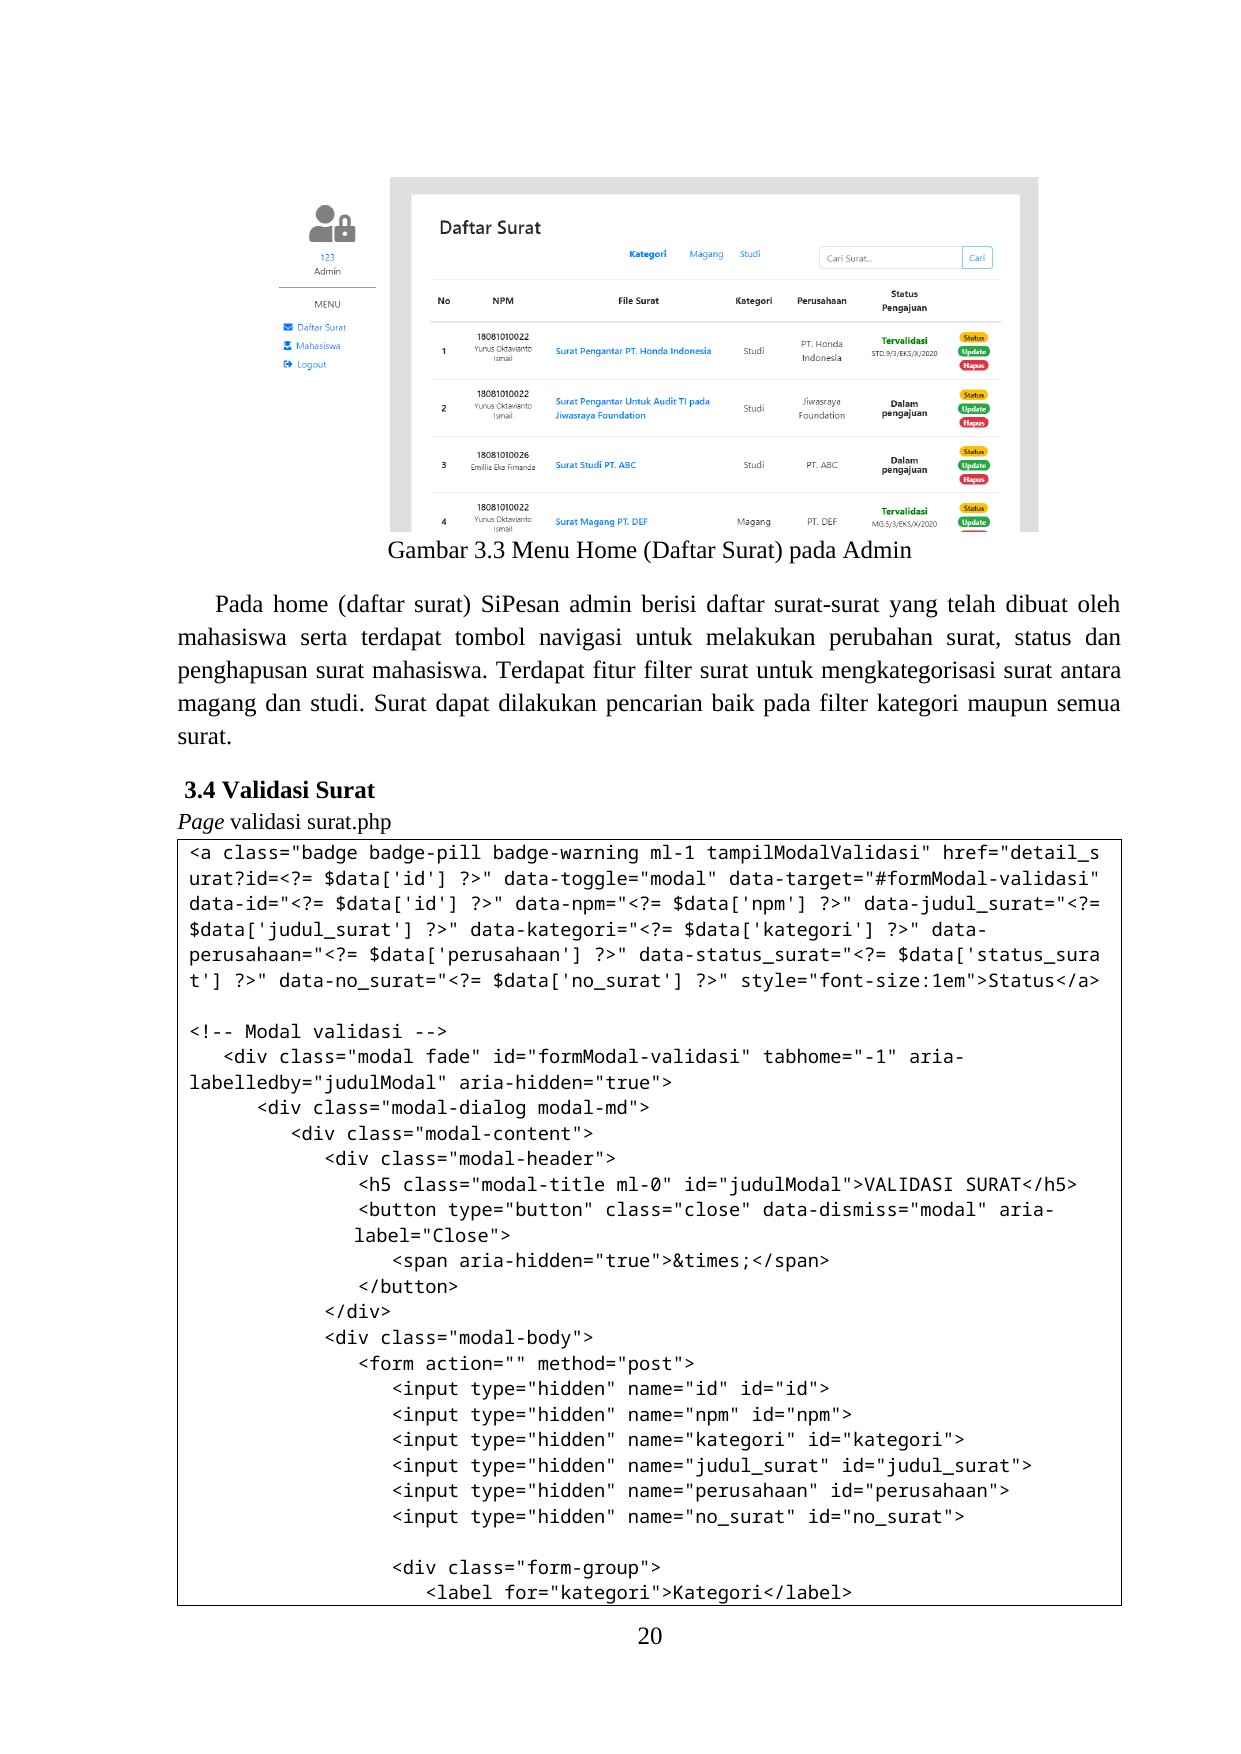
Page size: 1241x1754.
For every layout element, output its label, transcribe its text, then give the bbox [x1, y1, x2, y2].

list Validasi Surat [184, 775, 1122, 804]
list Page validasi surat.php [177, 808, 1122, 834]
text Pada home (daftar surat) SiPesan admin berisi daftar surat-surat yang telah dibuat oleh mahasiswa serta terdapat tombol navigasi untuk melakukan perubahan surat, status dan penghapusan surat mahasiswa. Terdapat fitur filter surat untuk mengkategorisasi surat antara magang dan studi. Surat dapat dilakukan pencarian baik pada filter kategori maupun semua surat. [177, 589, 1122, 750]
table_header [178, 840, 1121, 1605]
picture [260, 177, 1039, 532]
list Gambar 3.3 Menu Home (Daftar Surat) pada Admin [177, 535, 1122, 564]
